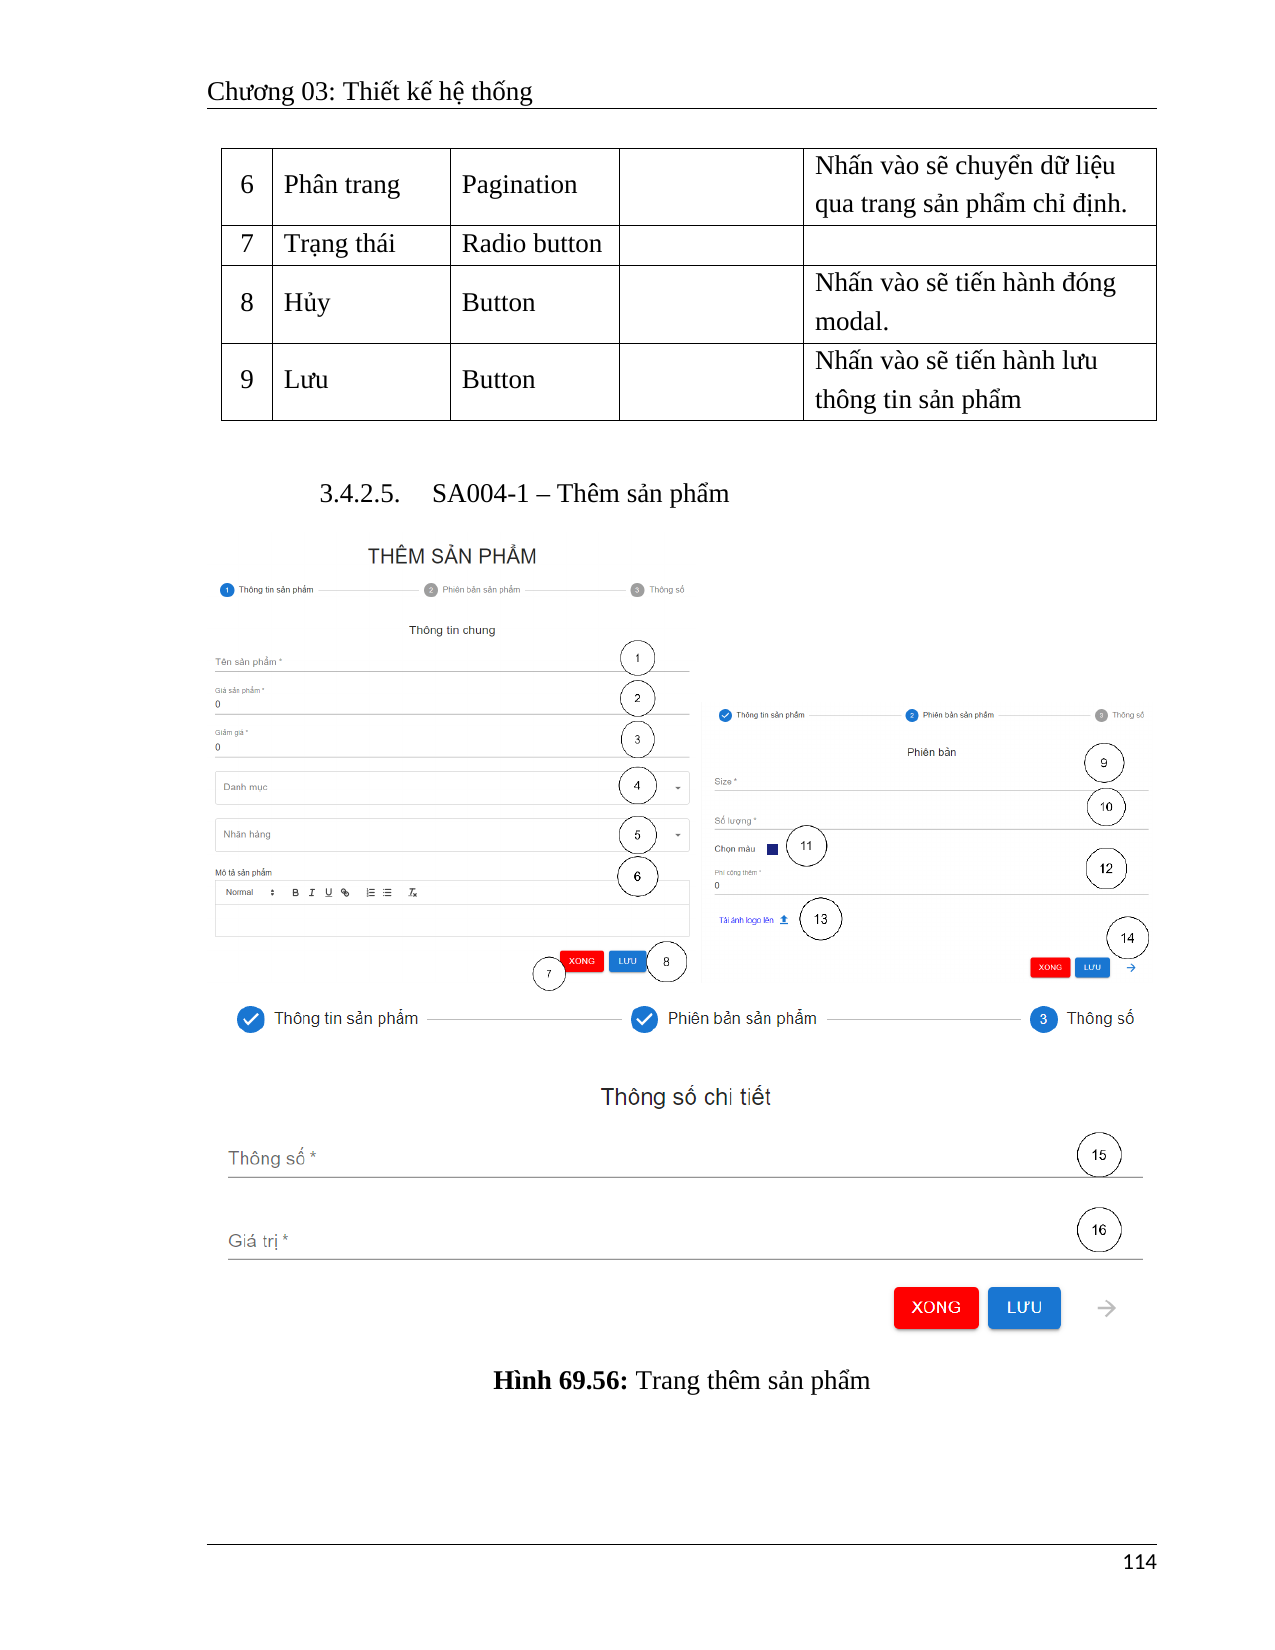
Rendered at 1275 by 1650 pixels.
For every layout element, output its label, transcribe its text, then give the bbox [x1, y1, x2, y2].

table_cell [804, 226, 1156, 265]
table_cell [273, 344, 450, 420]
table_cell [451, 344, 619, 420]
picture [701, 702, 1157, 983]
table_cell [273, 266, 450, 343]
text Hình 69.56: Trang thêm sản phẩm [207, 1364, 1157, 1396]
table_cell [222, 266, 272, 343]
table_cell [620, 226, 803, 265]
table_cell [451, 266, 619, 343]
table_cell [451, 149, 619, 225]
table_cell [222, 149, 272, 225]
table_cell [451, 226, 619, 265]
picture [206, 532, 1157, 1341]
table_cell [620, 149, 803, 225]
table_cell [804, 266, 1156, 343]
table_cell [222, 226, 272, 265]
list SA004-1 – Thêm sản phẩm [319, 477, 1157, 508]
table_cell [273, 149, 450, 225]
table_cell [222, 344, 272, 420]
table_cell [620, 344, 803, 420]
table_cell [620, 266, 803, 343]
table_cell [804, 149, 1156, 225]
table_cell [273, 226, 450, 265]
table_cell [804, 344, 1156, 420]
